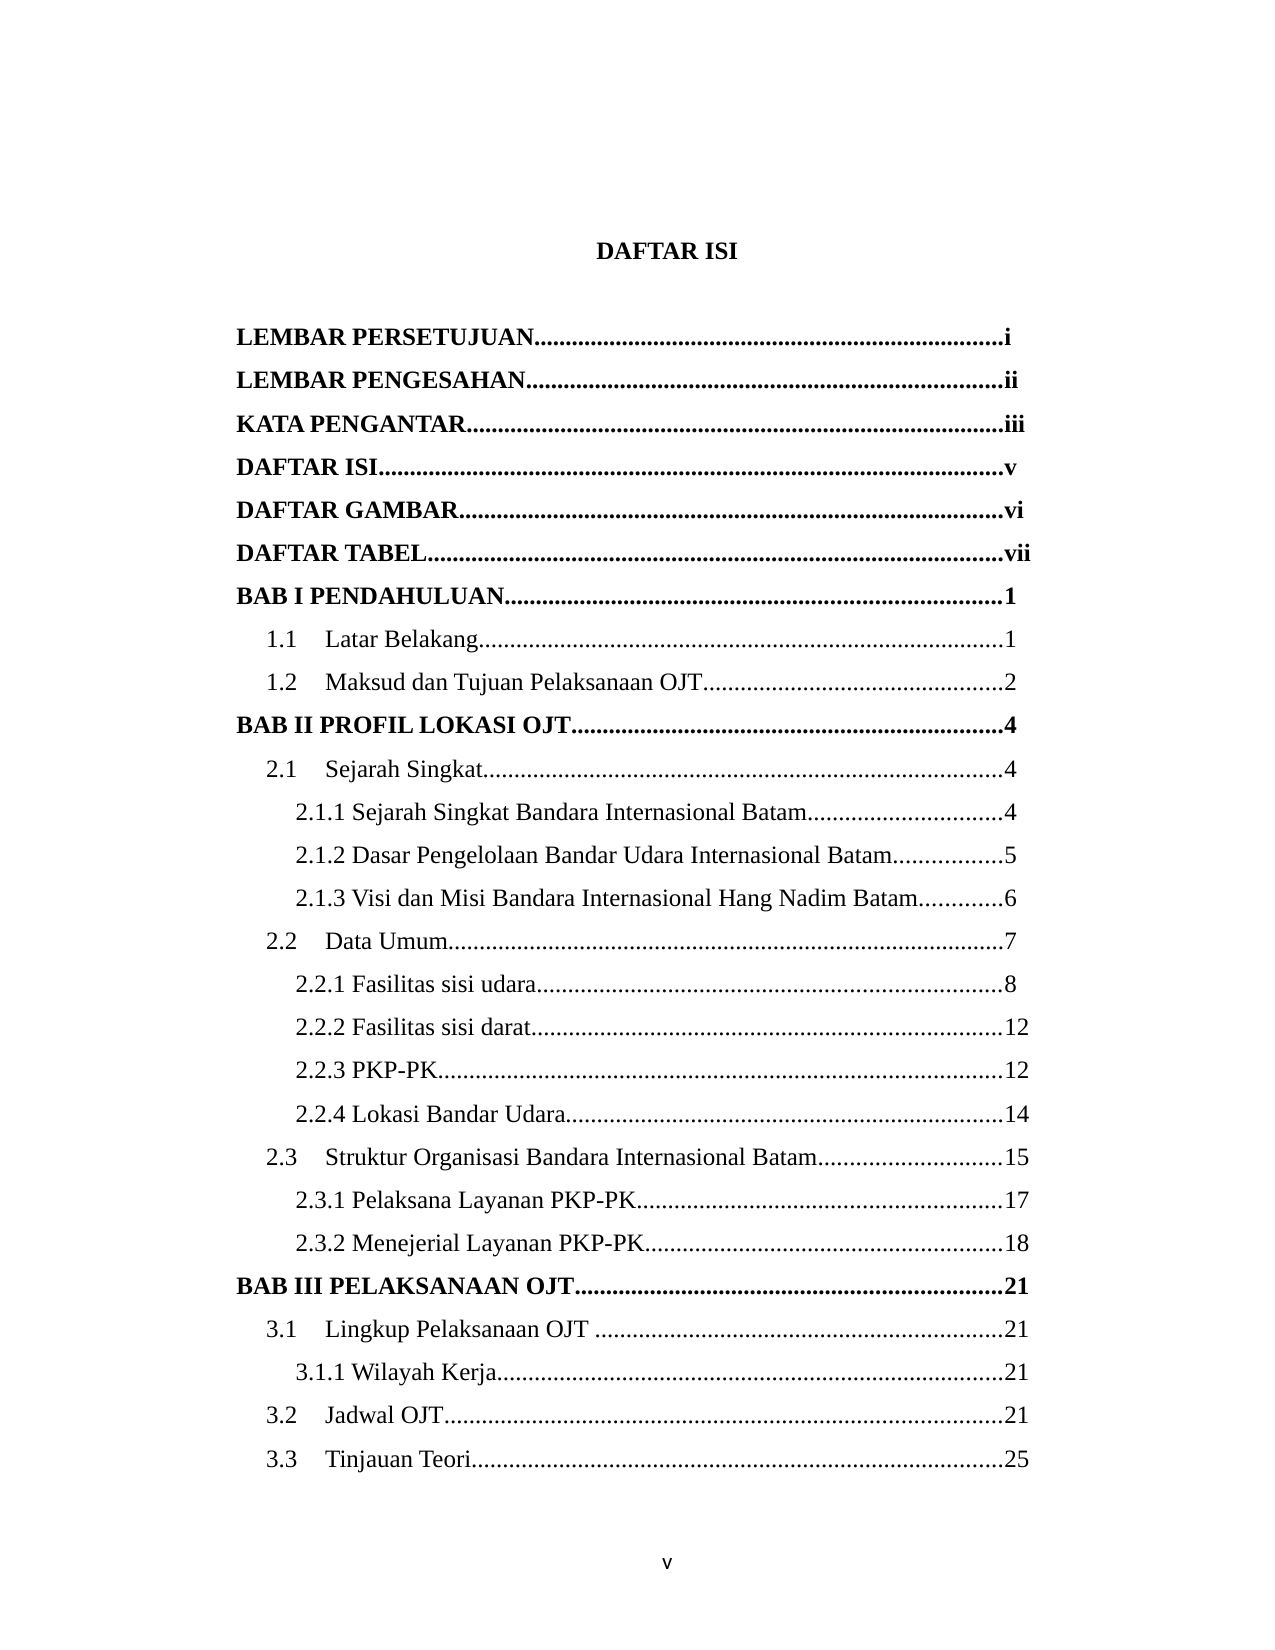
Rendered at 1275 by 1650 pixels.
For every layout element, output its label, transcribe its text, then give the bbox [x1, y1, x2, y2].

text 2.3.2 Menejerial Layanan PKP-PK 18 [236, 1228, 1098, 1257]
text 1.2 Maksud dan Tujuan Pelaksanaan OJT 2 [236, 667, 1098, 696]
text 2.2.4 Lokasi Bandar Udara 14 [236, 1099, 1098, 1127]
text DAFTAR ISI [236, 236, 1098, 265]
text BAB III PELAKSANAAN OJT 21 [236, 1271, 1098, 1300]
text 3.1 Lingkup Pelaksanaan OJT 21 [236, 1314, 1098, 1343]
text 3.2 Jadwal OJT 21 [236, 1401, 1098, 1429]
text BAB I PENDAHULUAN 1 [236, 581, 1098, 610]
text DAFTAR TABEL vii [236, 538, 1098, 567]
text 2.3 Struktur Organisasi Bandara Internasional Batam 15 [236, 1142, 1098, 1171]
text 2.1.2 Dasar Pengelolaan Bandar Udara Internasional Batam 5 [236, 840, 1098, 869]
text 2.1.3 Visi dan Misi Bandara Internasional Hang Nadim Batam 6 [236, 883, 1098, 912]
text 3.1.1 Wilayah Kerja 21 [236, 1357, 1098, 1386]
text 2.2.2 Fasilitas sisi darat 12 [236, 1012, 1098, 1041]
text BAB II PROFIL LOKASI OJT 4 [236, 711, 1098, 739]
text LEMBAR PERSETUJUAN i [236, 322, 1098, 351]
text KATA PENGANTAR iii [236, 409, 1098, 437]
text 2.2.3 PKP-PK 12 [236, 1056, 1098, 1084]
text DAFTAR ISI v [236, 452, 1098, 481]
text 2.2.1 Fasilitas sisi udara 8 [236, 969, 1098, 998]
text DAFTAR GAMBAR vi [236, 495, 1098, 524]
text 2.3.1 Pelaksana Layanan PKP-PK 17 [236, 1185, 1098, 1214]
text 3.3 Tinjauan Teori 25 [236, 1444, 1098, 1472]
text 2.2 Data Umum 7 [236, 926, 1098, 955]
text 2.1.1 Sejarah Singkat Bandara Internasional Batam 4 [236, 797, 1098, 826]
text 2.1 Sejarah Singkat 4 [236, 754, 1098, 782]
text 1.1 Latar Belakang 1 [236, 624, 1098, 653]
text LEMBAR PENGESAHAN ii [236, 366, 1098, 394]
